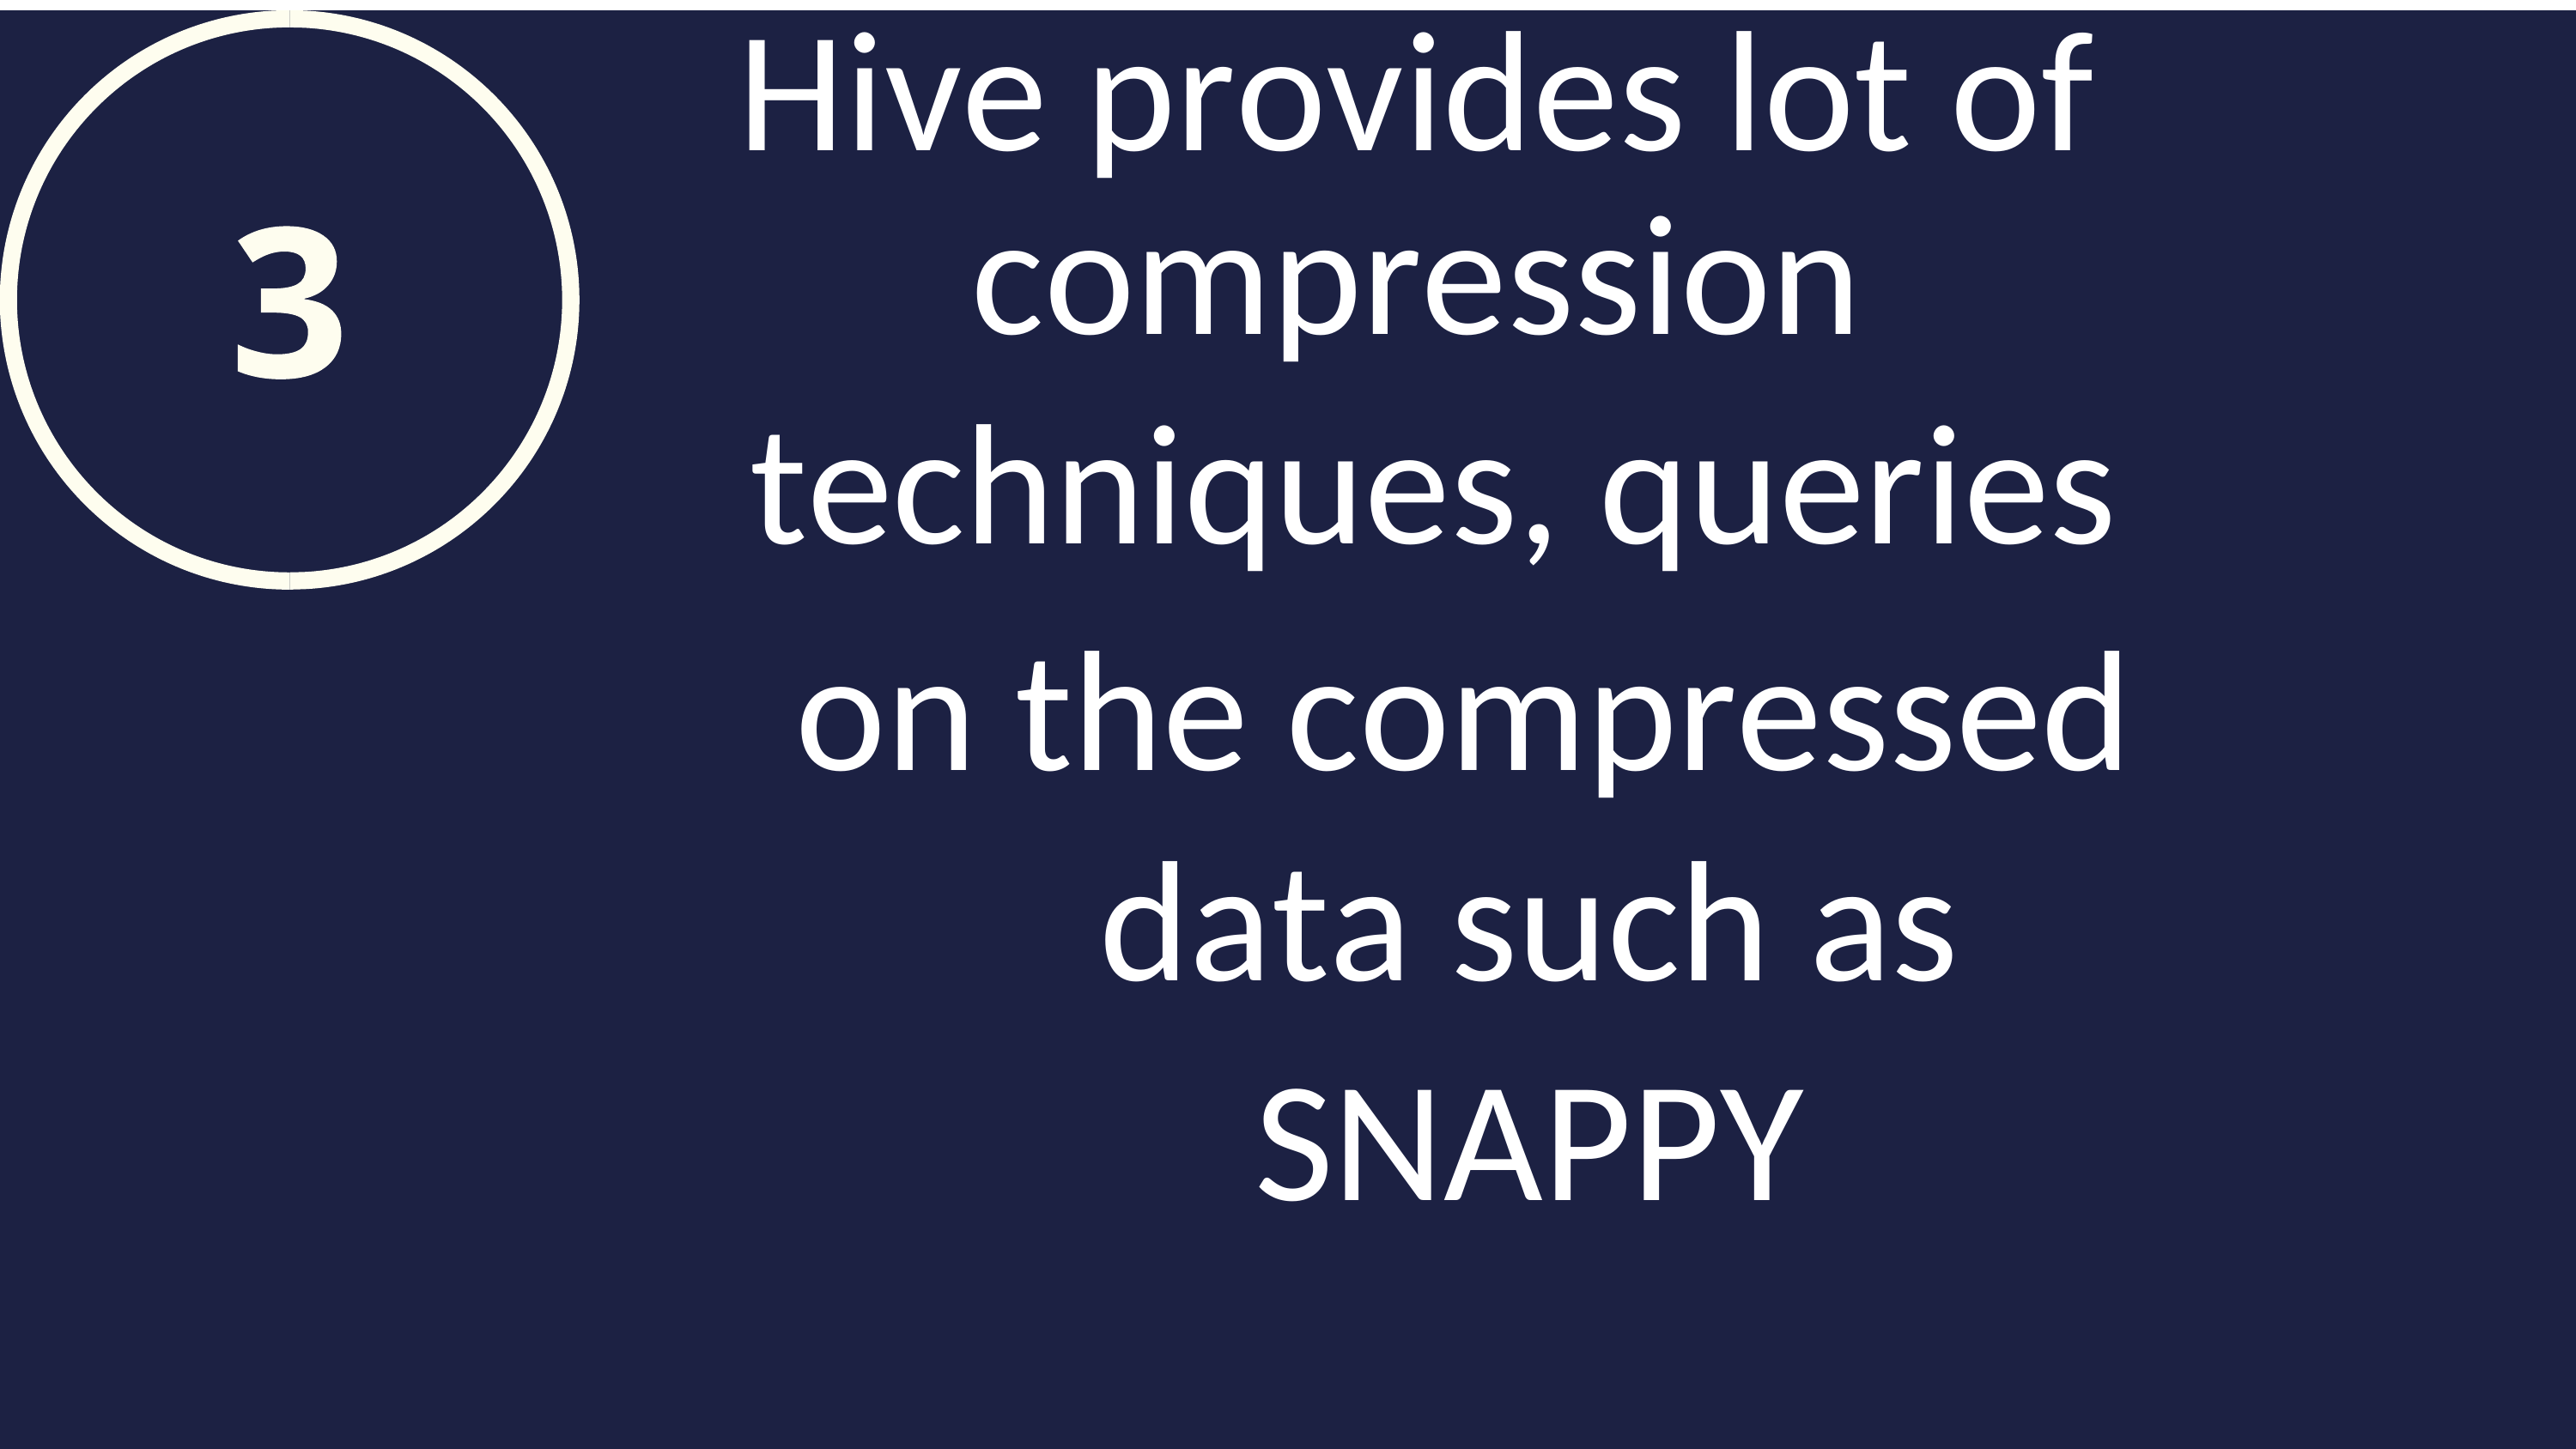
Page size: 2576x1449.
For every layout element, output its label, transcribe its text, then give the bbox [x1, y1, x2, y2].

text data such as [708, 830, 2350, 1018]
text Hive provides lot of compression [708, 0, 2124, 377]
text SNAPPY [708, 1049, 2350, 1238]
text on the compressed [795, 603, 2560, 813]
text techniques, queries [750, 377, 2560, 587]
